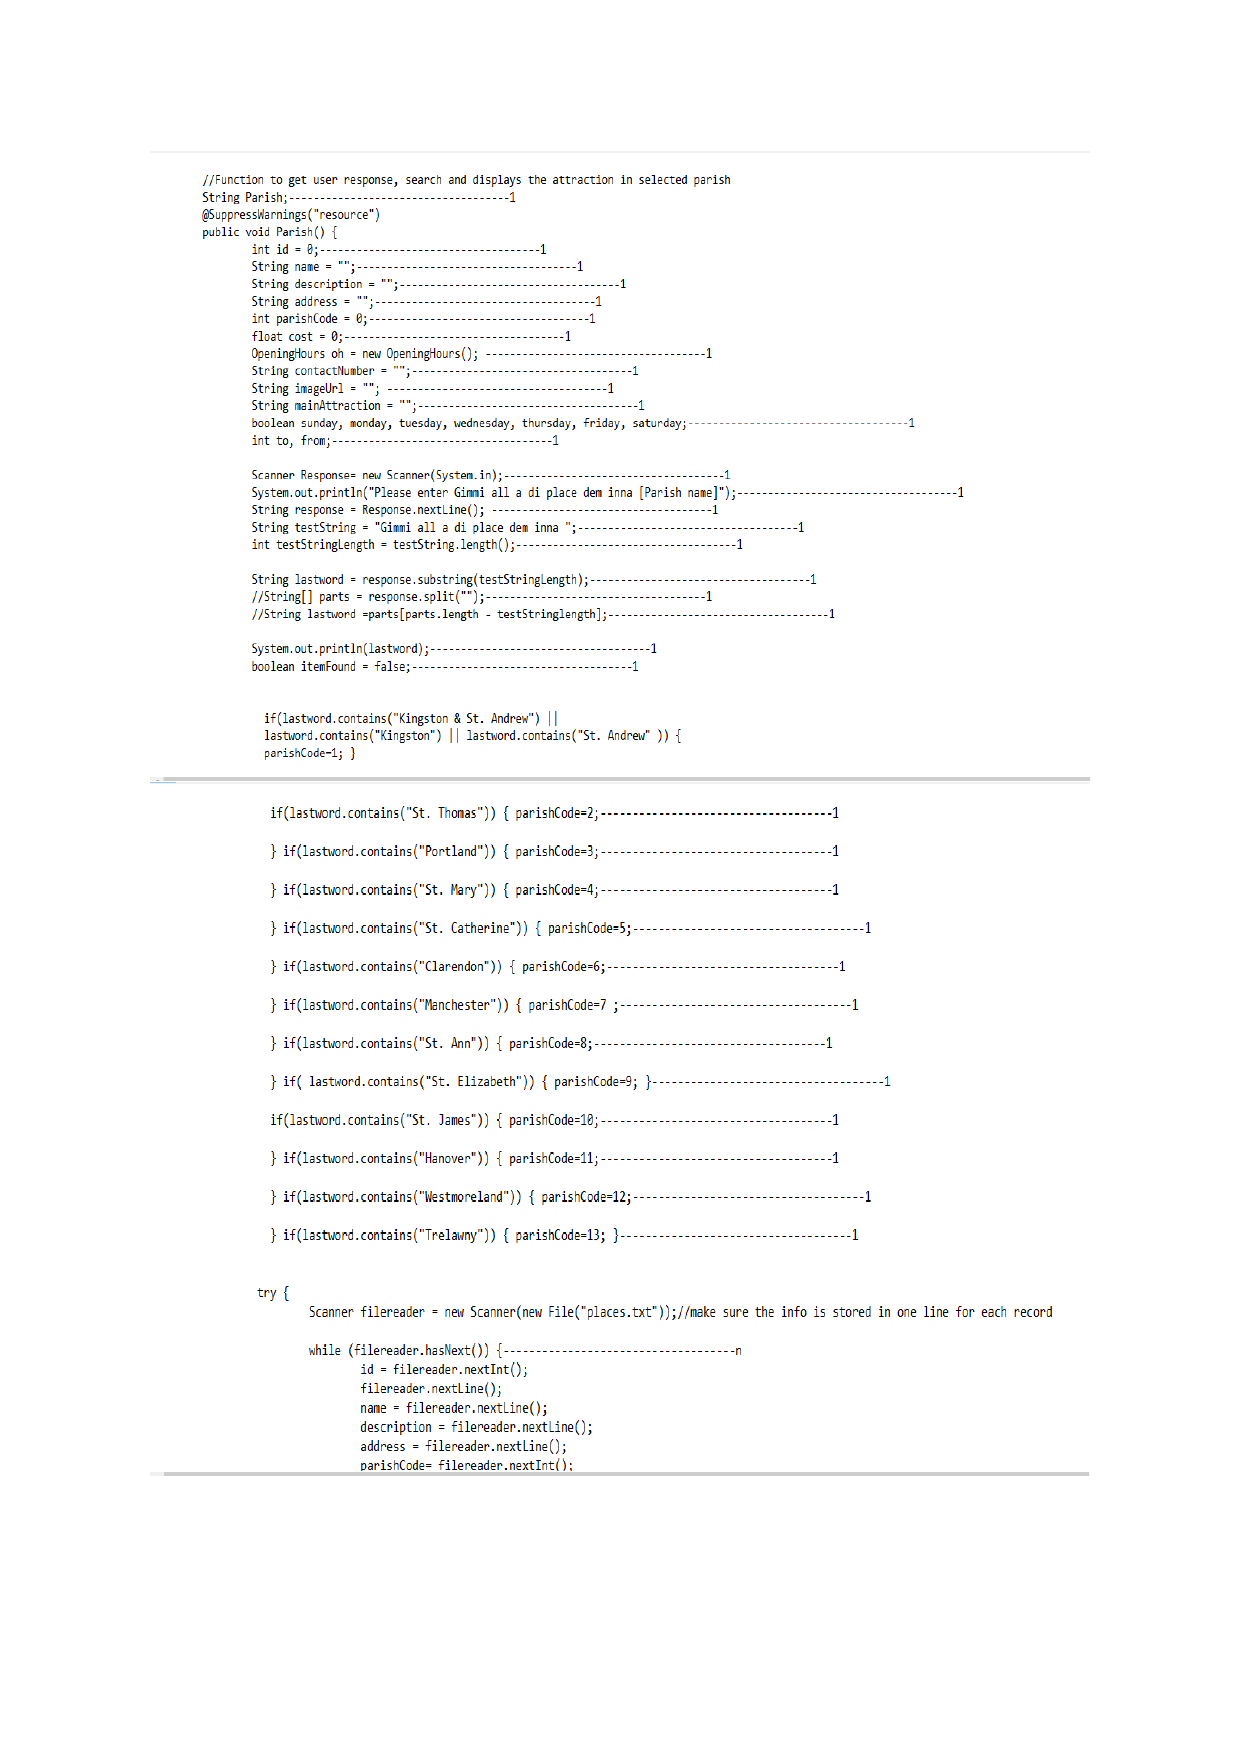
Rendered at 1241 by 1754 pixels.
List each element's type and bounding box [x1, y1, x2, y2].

picture [150, 782, 1090, 1476]
picture [150, 150, 1091, 781]
